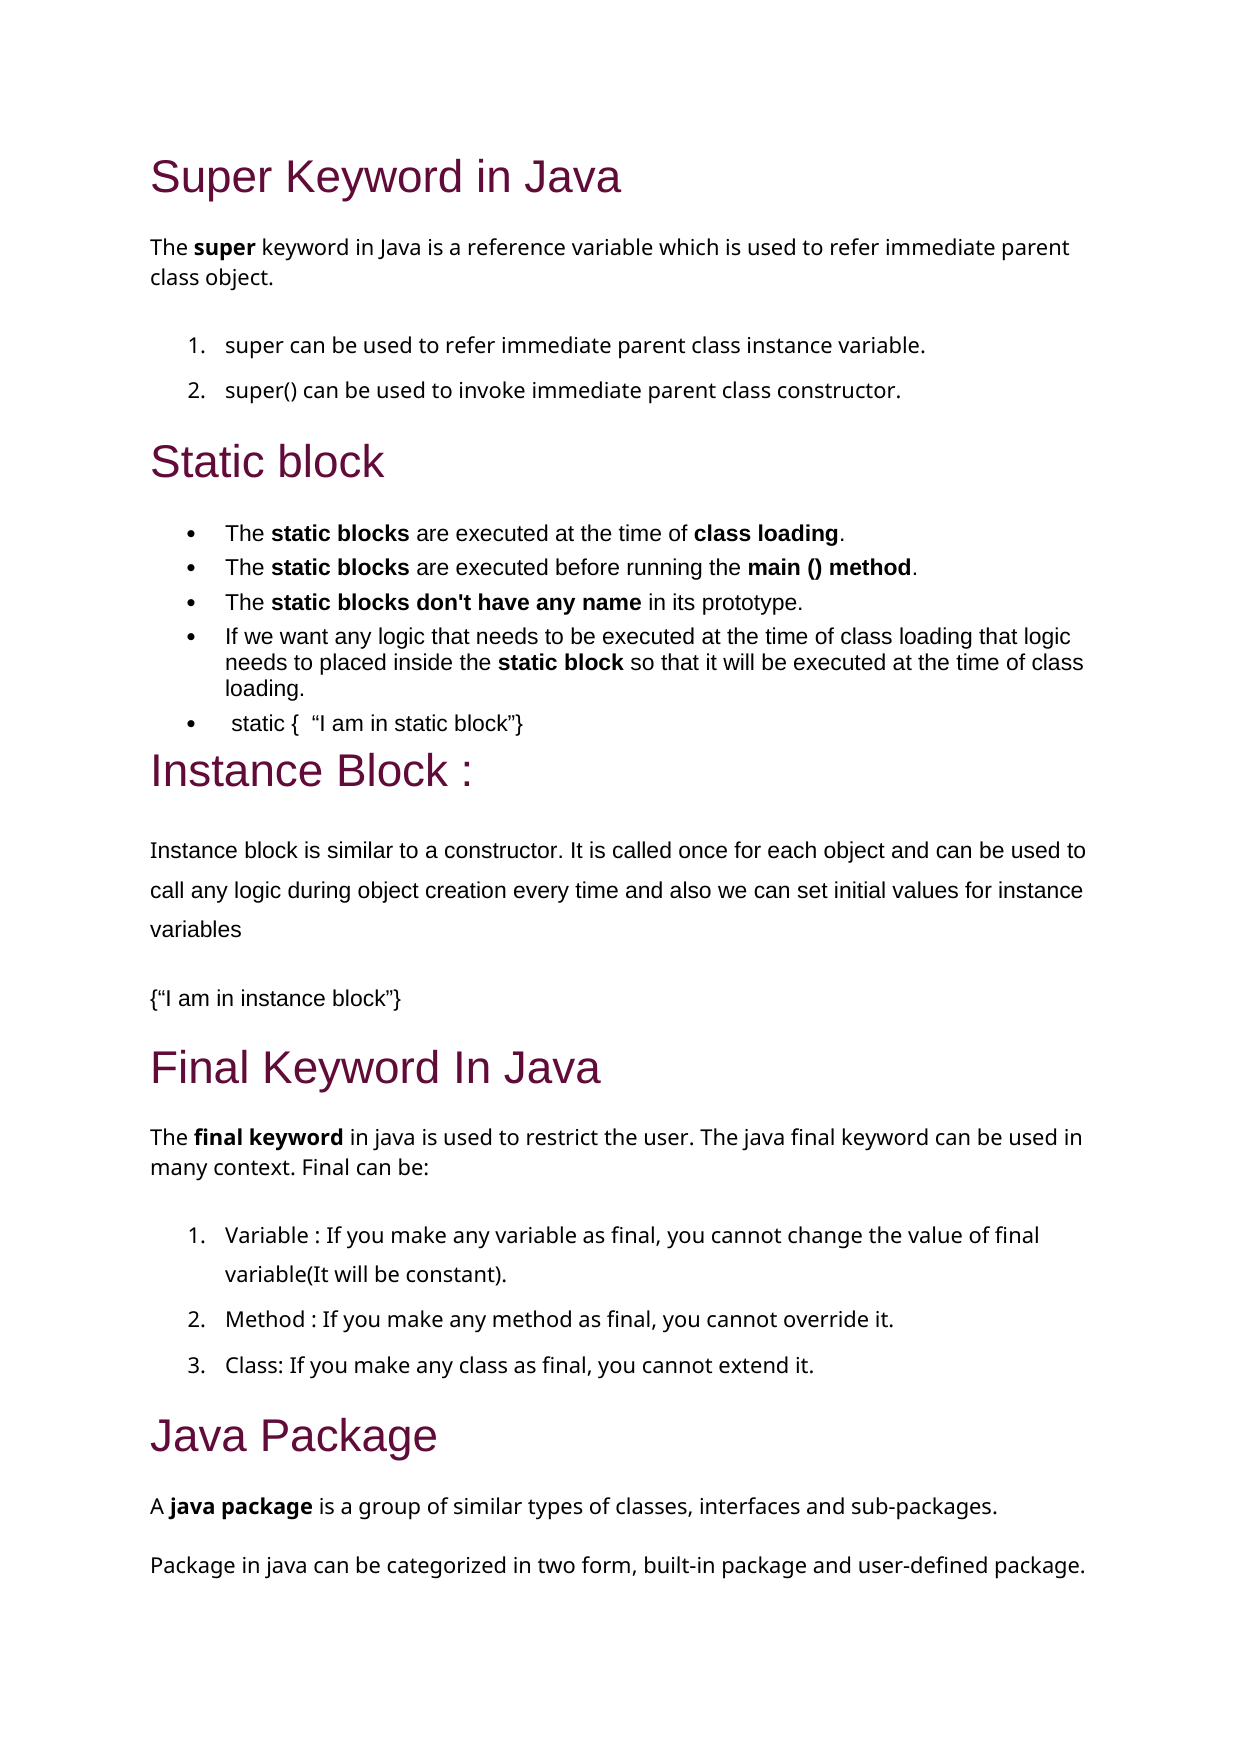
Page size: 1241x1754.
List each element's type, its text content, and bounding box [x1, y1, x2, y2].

list static { “I am in static block”} [187, 709, 1090, 736]
text The super keyword in Java is a reference variable which is used to refer immediate parent class object. [150, 232, 1090, 291]
list The static blocks don't have any name in its prototype. [187, 588, 1090, 615]
list The static blocks are executed at the time of class loading. [187, 520, 1090, 547]
list Variable : If you make any variable as final, you cannot change the value of final variable(It will be constant). [187, 1211, 1090, 1289]
list super can be used to refer immediate parent class instance variable. [187, 321, 1090, 360]
list Class: If you make any class as final, you cannot extend it. [187, 1341, 1090, 1379]
subtitle Super Keyword in Java [150, 150, 1090, 203]
text The final keyword in java is used to restrict the user. The java final keyword can be used in many context. Final can be: [150, 1122, 1090, 1182]
subtitle Final Keyword In Java [150, 1040, 1090, 1093]
text Instance block is similar to a constructor. It is called once for each object and can be used to call any logic during object creation every time and also we can set initial values for instance variables [150, 826, 1090, 943]
text {“I am in instance block”} [150, 972, 1090, 1011]
list super() can be used to invoke immediate parent class constructor. [187, 366, 1090, 405]
list If we want any logic that needs to be executed at the time of class loading that logic needs to placed inside the static block so that it will be executed at the time of class loading. [187, 623, 1090, 702]
subtitle Static block [150, 434, 1090, 487]
text A java package is a group of similar types of classes, interfaces and sub-packages. [150, 1491, 1090, 1520]
text Package in java can be categorized in two form, built-in package and user-defined package. [150, 1549, 1090, 1579]
list The static blocks are executed before running the main () method. [187, 554, 1090, 581]
text Instance Block : [150, 744, 1090, 796]
list Method : If you make any method as final, you cannot override it. [187, 1295, 1090, 1334]
subtitle Java Package [150, 1409, 1090, 1461]
